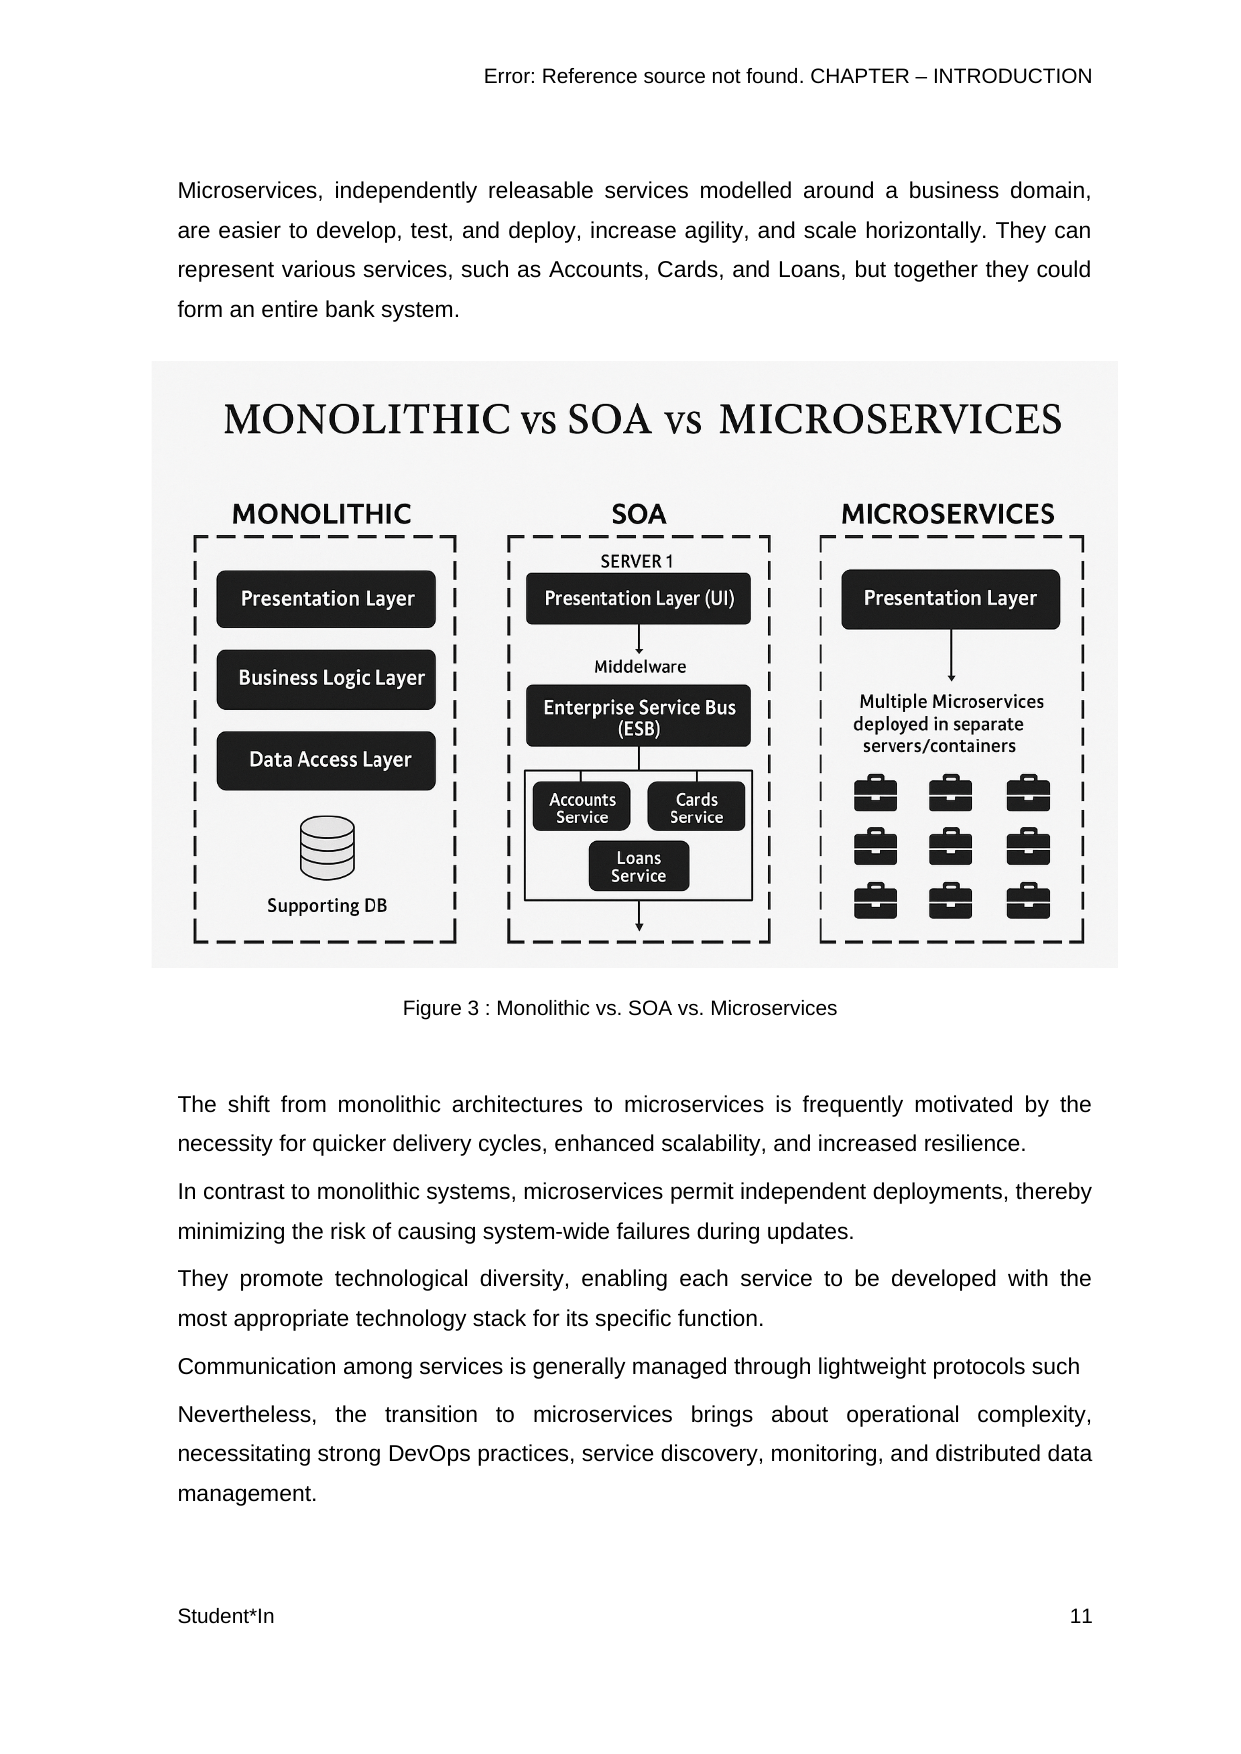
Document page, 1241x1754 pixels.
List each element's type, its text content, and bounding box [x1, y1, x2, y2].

text Communication among services is generally managed through lightweight protocols such [177, 1353, 1092, 1379]
text Microservices, independently releasable services modelled around a business domain, are easier to develop, test, and deploy, increase agility, and scale horizontally. They can represent various services, such as Accounts, Cards, and Loans, but together they could form an entire bank system. [177, 177, 1092, 322]
text The shift from monolithic architectures to microservices is frequently motivated by the necessity for quicker delivery cycles, enhanced scalability, and increased resilience. [177, 1091, 1092, 1157]
picture [151, 361, 1118, 968]
text They promote technological diversity, enabling each service to be developed with the most appropriate technology stack for its specific function. [177, 1265, 1092, 1331]
text Nevertheless, the transition to microservices brings about operational complexity, necessitating strong DevOps practices, service discovery, monitoring, and distributed data management. [177, 1401, 1092, 1506]
text In contrast to monolithic systems, microservices permit independent deployments, thereby minimizing the risk of causing system-wide failures during updates. [177, 1178, 1092, 1244]
